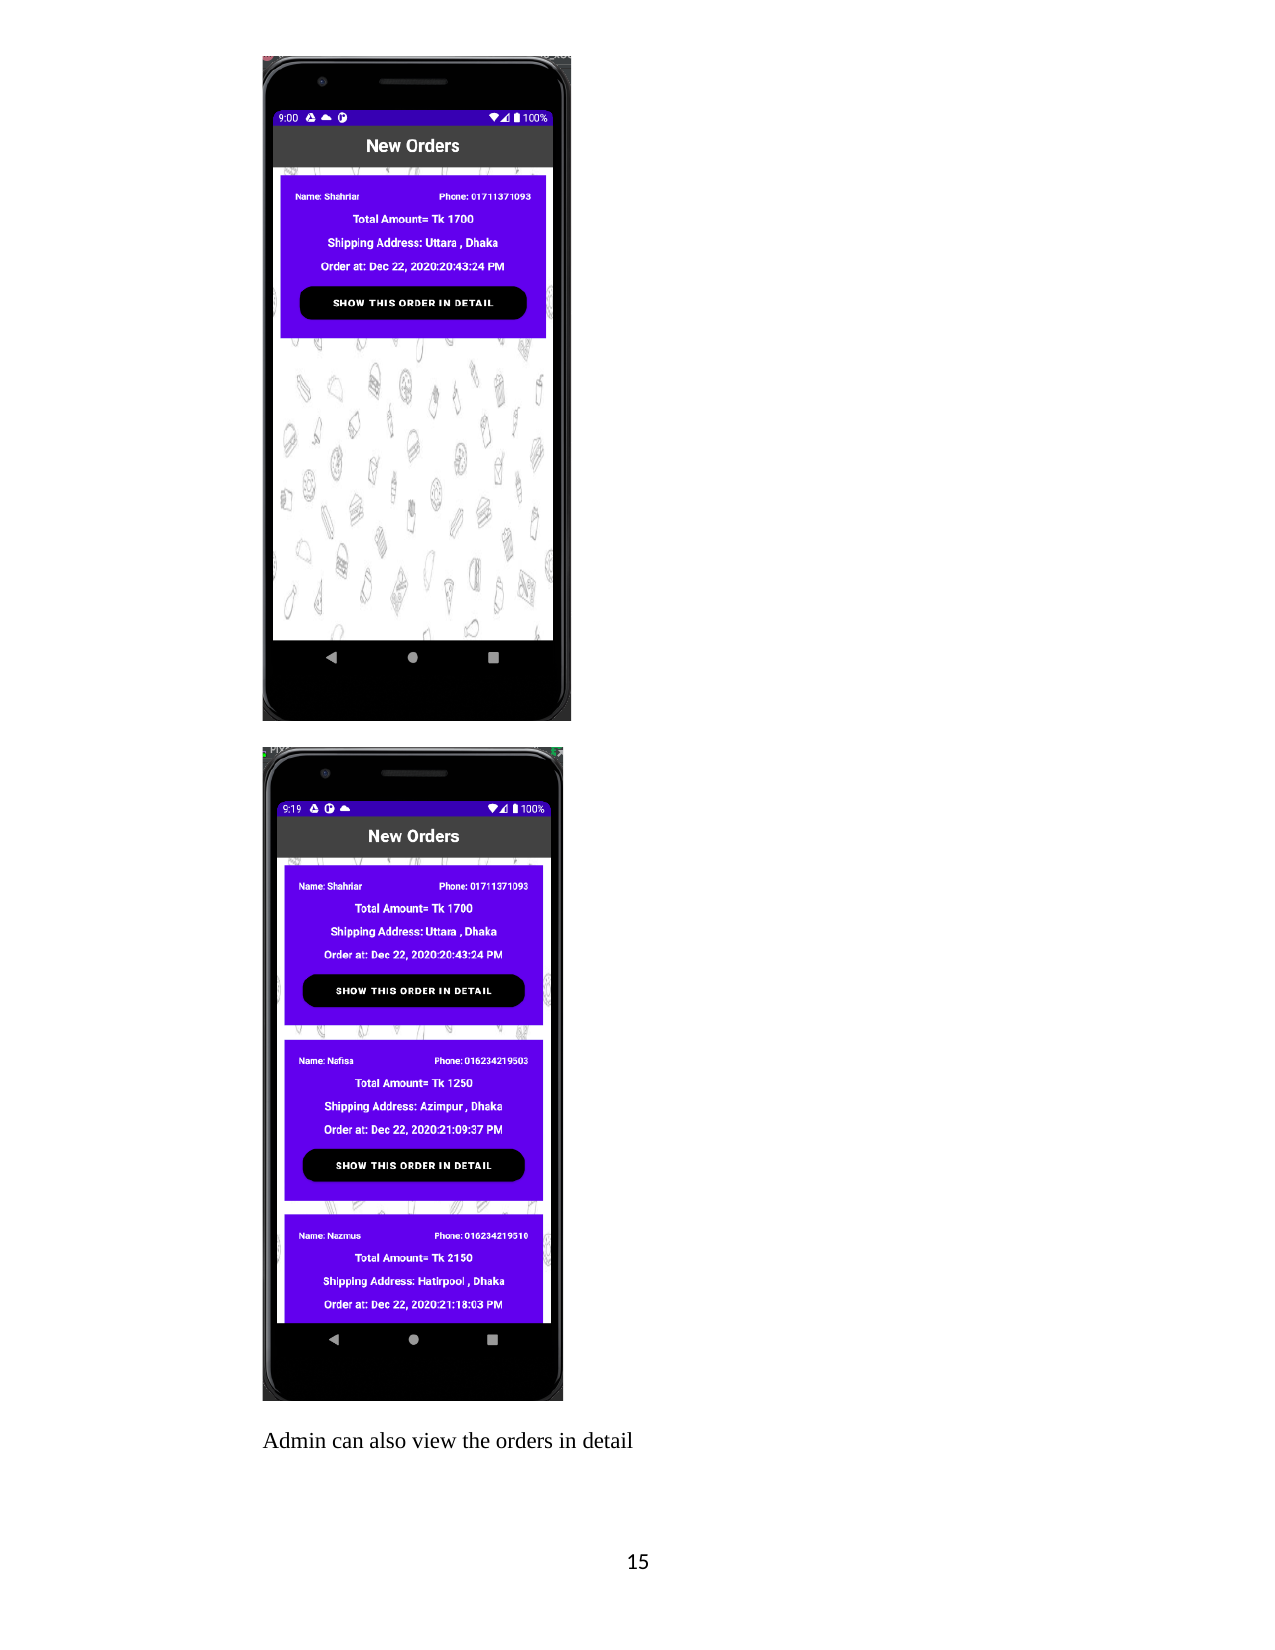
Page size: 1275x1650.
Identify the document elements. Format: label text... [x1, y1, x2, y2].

text Admin can also view the orders in detail [262, 1427, 1125, 1453]
picture [262, 56, 572, 721]
picture [262, 747, 564, 1401]
